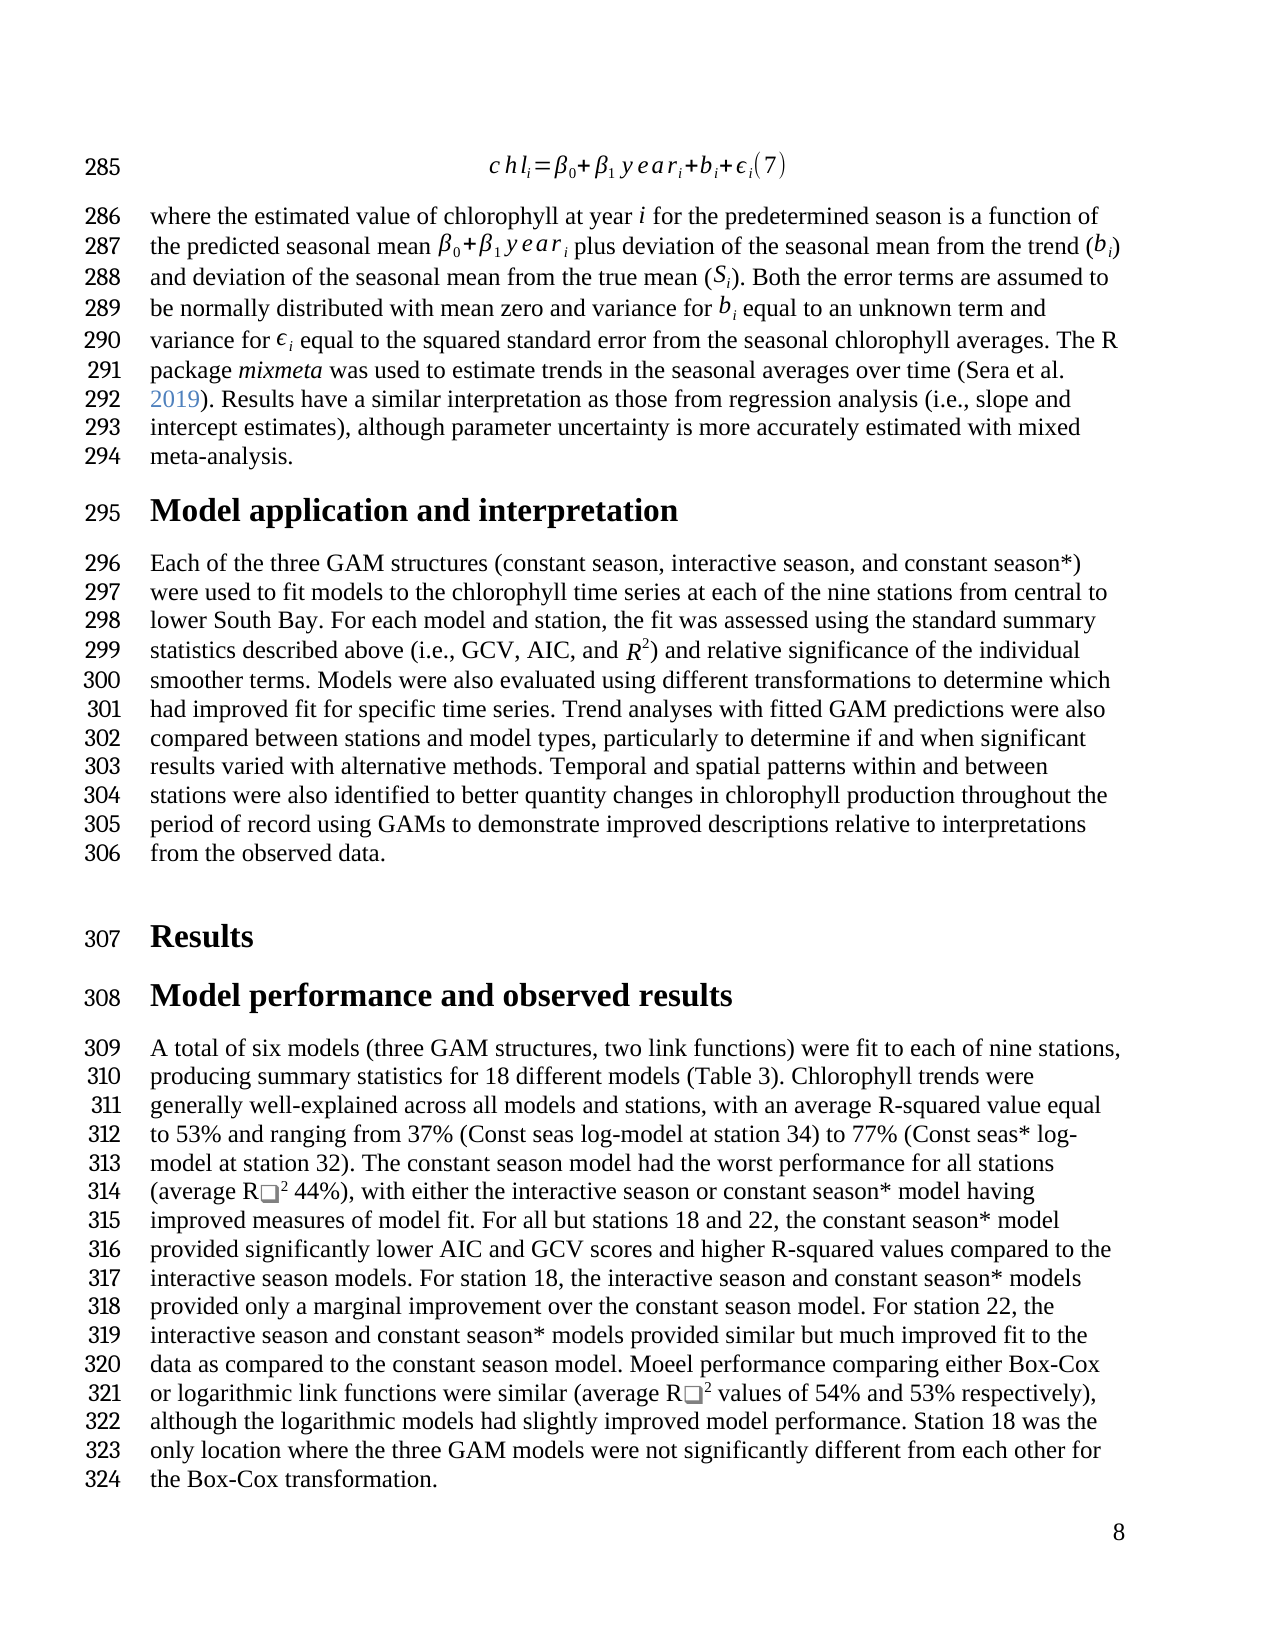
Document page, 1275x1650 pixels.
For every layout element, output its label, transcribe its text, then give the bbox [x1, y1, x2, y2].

subtitle Model performance and observed results [150, 976, 1125, 1014]
text Each of the three GAM structures (constant season, interactive season, and constant season*) were used to fit models to the chlorophyll time series at each of the nine stations from central to lower South Bay. For each model and station, the fit was assessed using the standard summary statistics described above (i.e., GCV, AIC, and ) and relative significance of the individual smoother terms. Models were also evaluated using different transformations to determine which had improved fit for specific time series. Trend analyses with fitted GAM predictions were also compared between stations and model types, particularly to determine if and when significant results varied with alternative methods. Temporal and spatial patterns within and between stations were also identified to better quantity changes in chlorophyll production throughout the period of record using GAMs to demonstrate improved descriptions relative to interpretations from the observed data. [150, 548, 1125, 866]
subtitle Results [150, 916, 1125, 955]
subtitle Model application and interpretation [150, 491, 1125, 529]
text where the estimated value of chlorophyll at year for the predetermined season is a function of the predicted seasonal mean plus deviation of the seasonal mean from the trend () and deviation of the seasonal mean from the true mean (). Both the error terms are assumed to be normally distributed with mean zero and variance for equal to an unknown term and variance for equal to the squared standard error from the seasonal chlorophyll averages. The R package mixmeta was used to estimate trends in the seasonal averages over time (Sera et al. 2019). Results have a similar interpretation as those from regression analysis (i.e., slope and intercept estimates), although parameter uncertainty is more accurately estimated with mixed meta-analysis. [150, 201, 1125, 470]
text A total of six models (three GAM structures, two link functions) were fit to each of nine stations, producing summary statistics for 18 different models (Table 3). Chlorophyll trends were generally well-explained across all models and stations, with an average R-squared value equal to 53% and ranging from 37% (Const seas log-model at station 34) to 77% (Const seas* log-model at station 32). The constant season model had the worst performance for all stations (average R 44%), with either the interactive season or constant season* model having improved measures of model fit. For all but stations 18 and 22, the constant season* model provided significantly lower AIC and GCV scores and higher R-squared values compared to the interactive season models. For station 18, the interactive season and constant season* models provided only a marginal improvement over the constant season model. For station 22, the interactive season and constant season* models provided similar but much improved fit to the data as compared to the constant season model. Moeel performance comparing either Box-Cox or logarithmic link functions were similar (average R values of 54% and 53% respectively), although the logarithmic models had slightly improved model performance. Station 18 was the only location where the three GAM models were not significantly different from each other for the Box-Cox transformation. [150, 1033, 1125, 1493]
